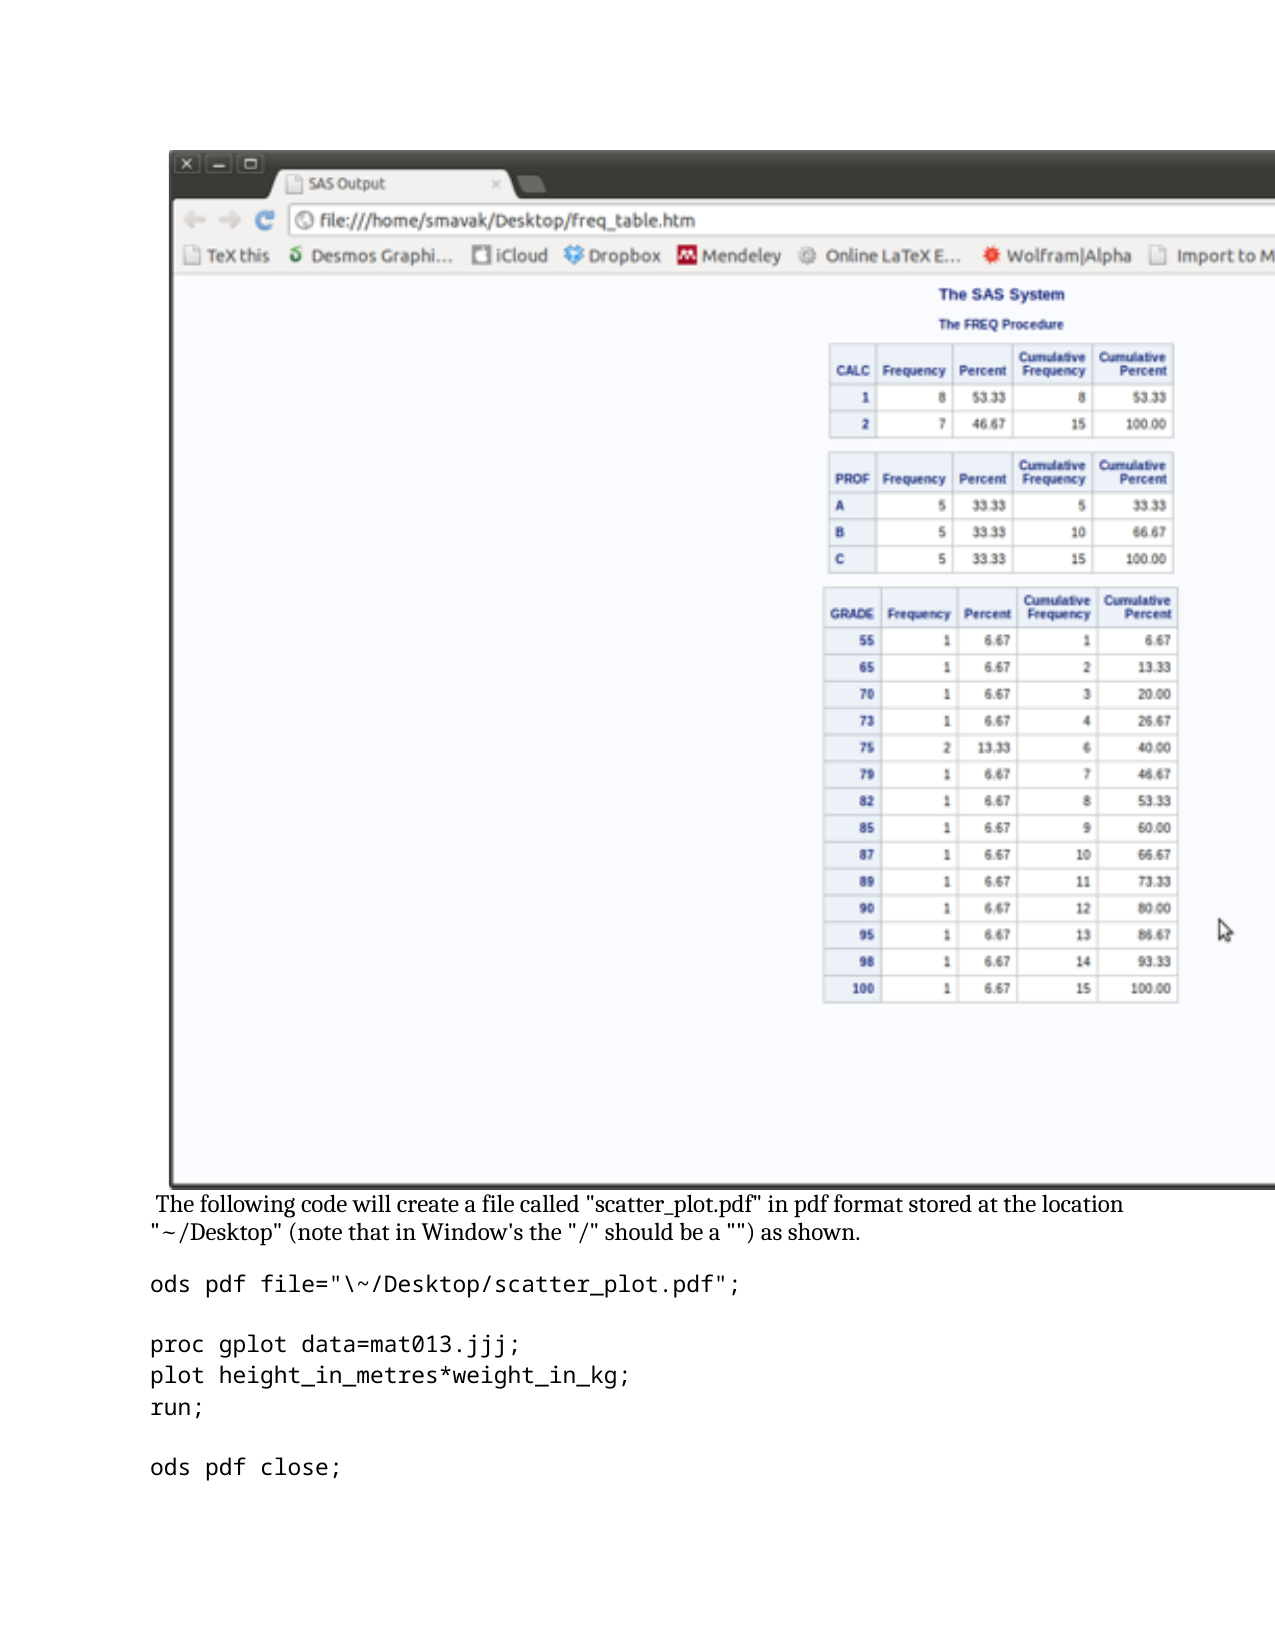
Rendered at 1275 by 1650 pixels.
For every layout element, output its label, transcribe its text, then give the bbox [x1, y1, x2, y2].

picture [168, 150, 1275, 1190]
text ods pdf file="\~/Desktop/scatter_plot.pdf";proc gplot data=mat013.jjj;plot height_in_metres*weight_in_kg;run;ods pdf close; [150, 1268, 1125, 1482]
